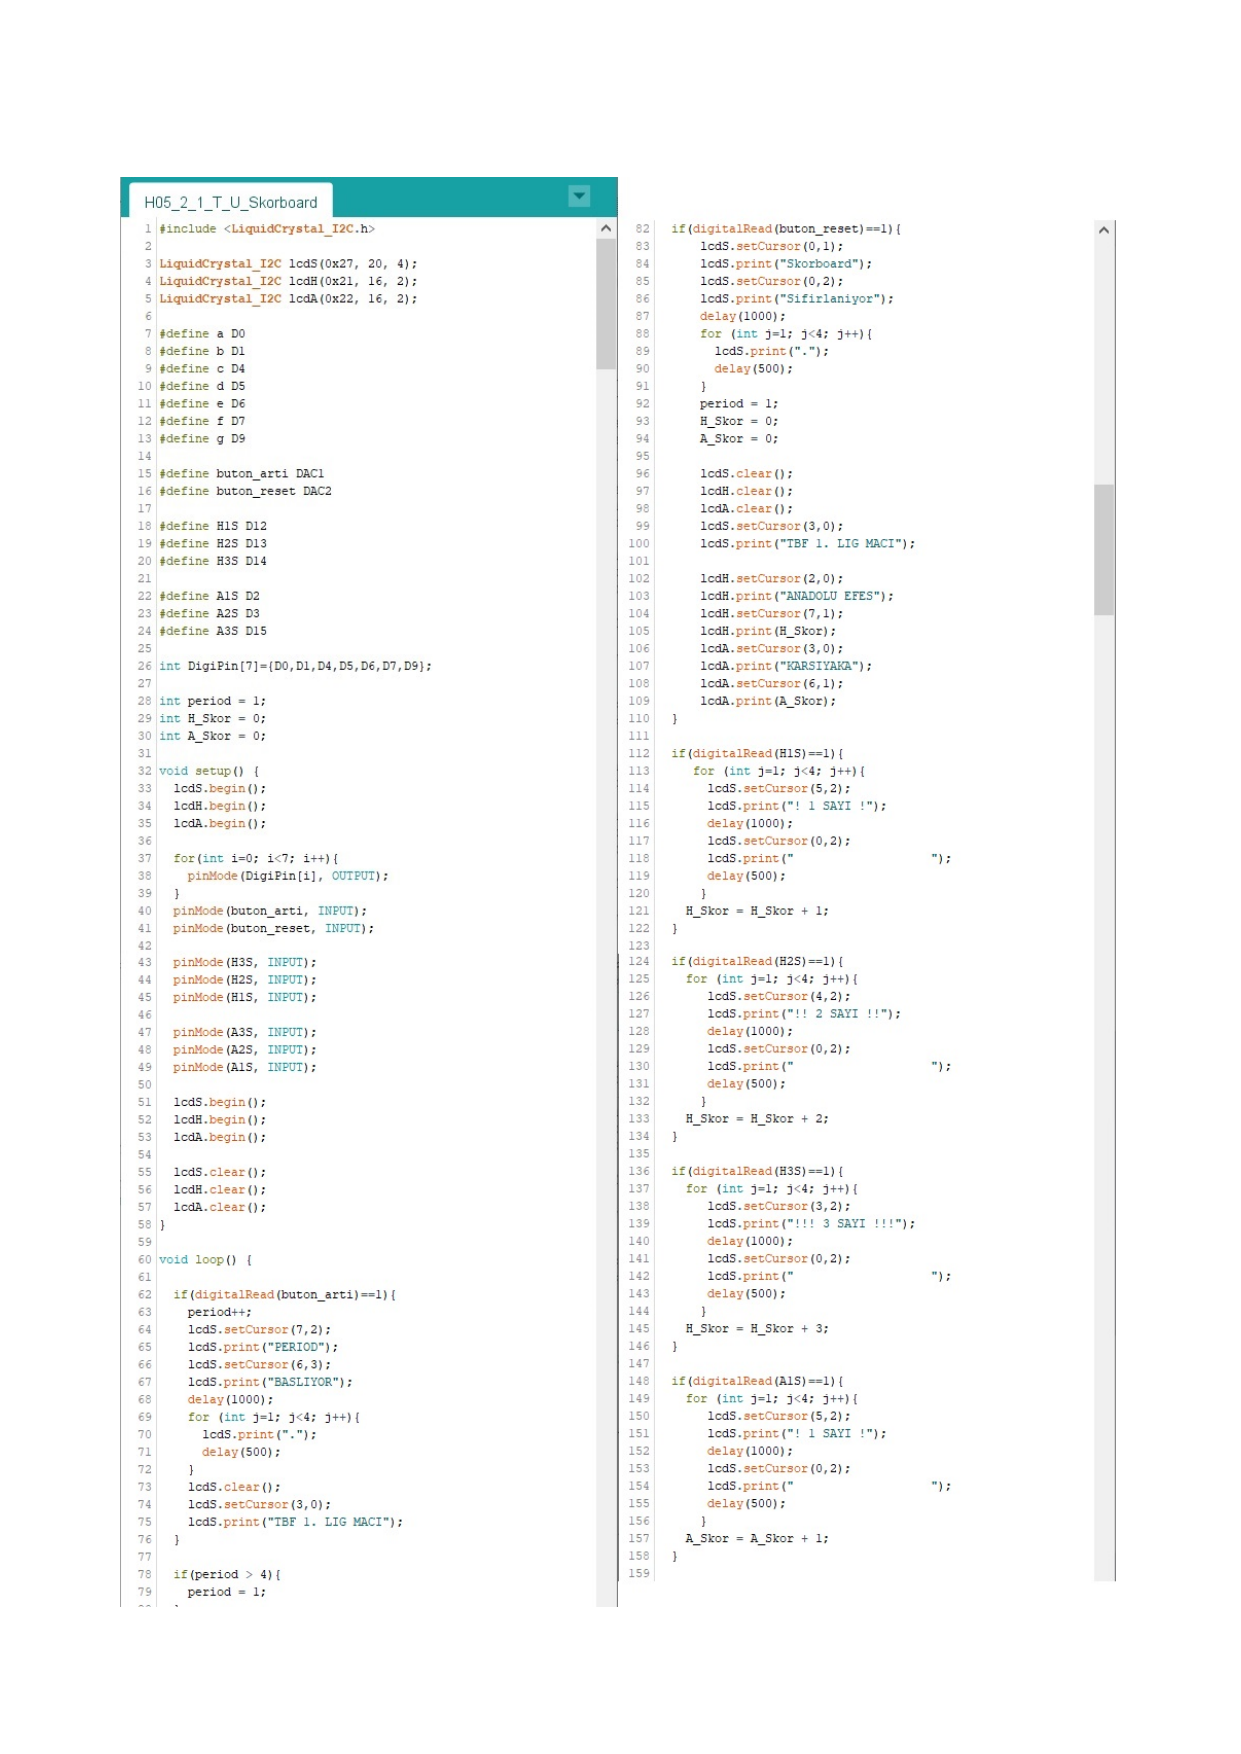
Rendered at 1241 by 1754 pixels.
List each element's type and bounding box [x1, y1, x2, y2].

picture [120, 177, 1121, 1607]
